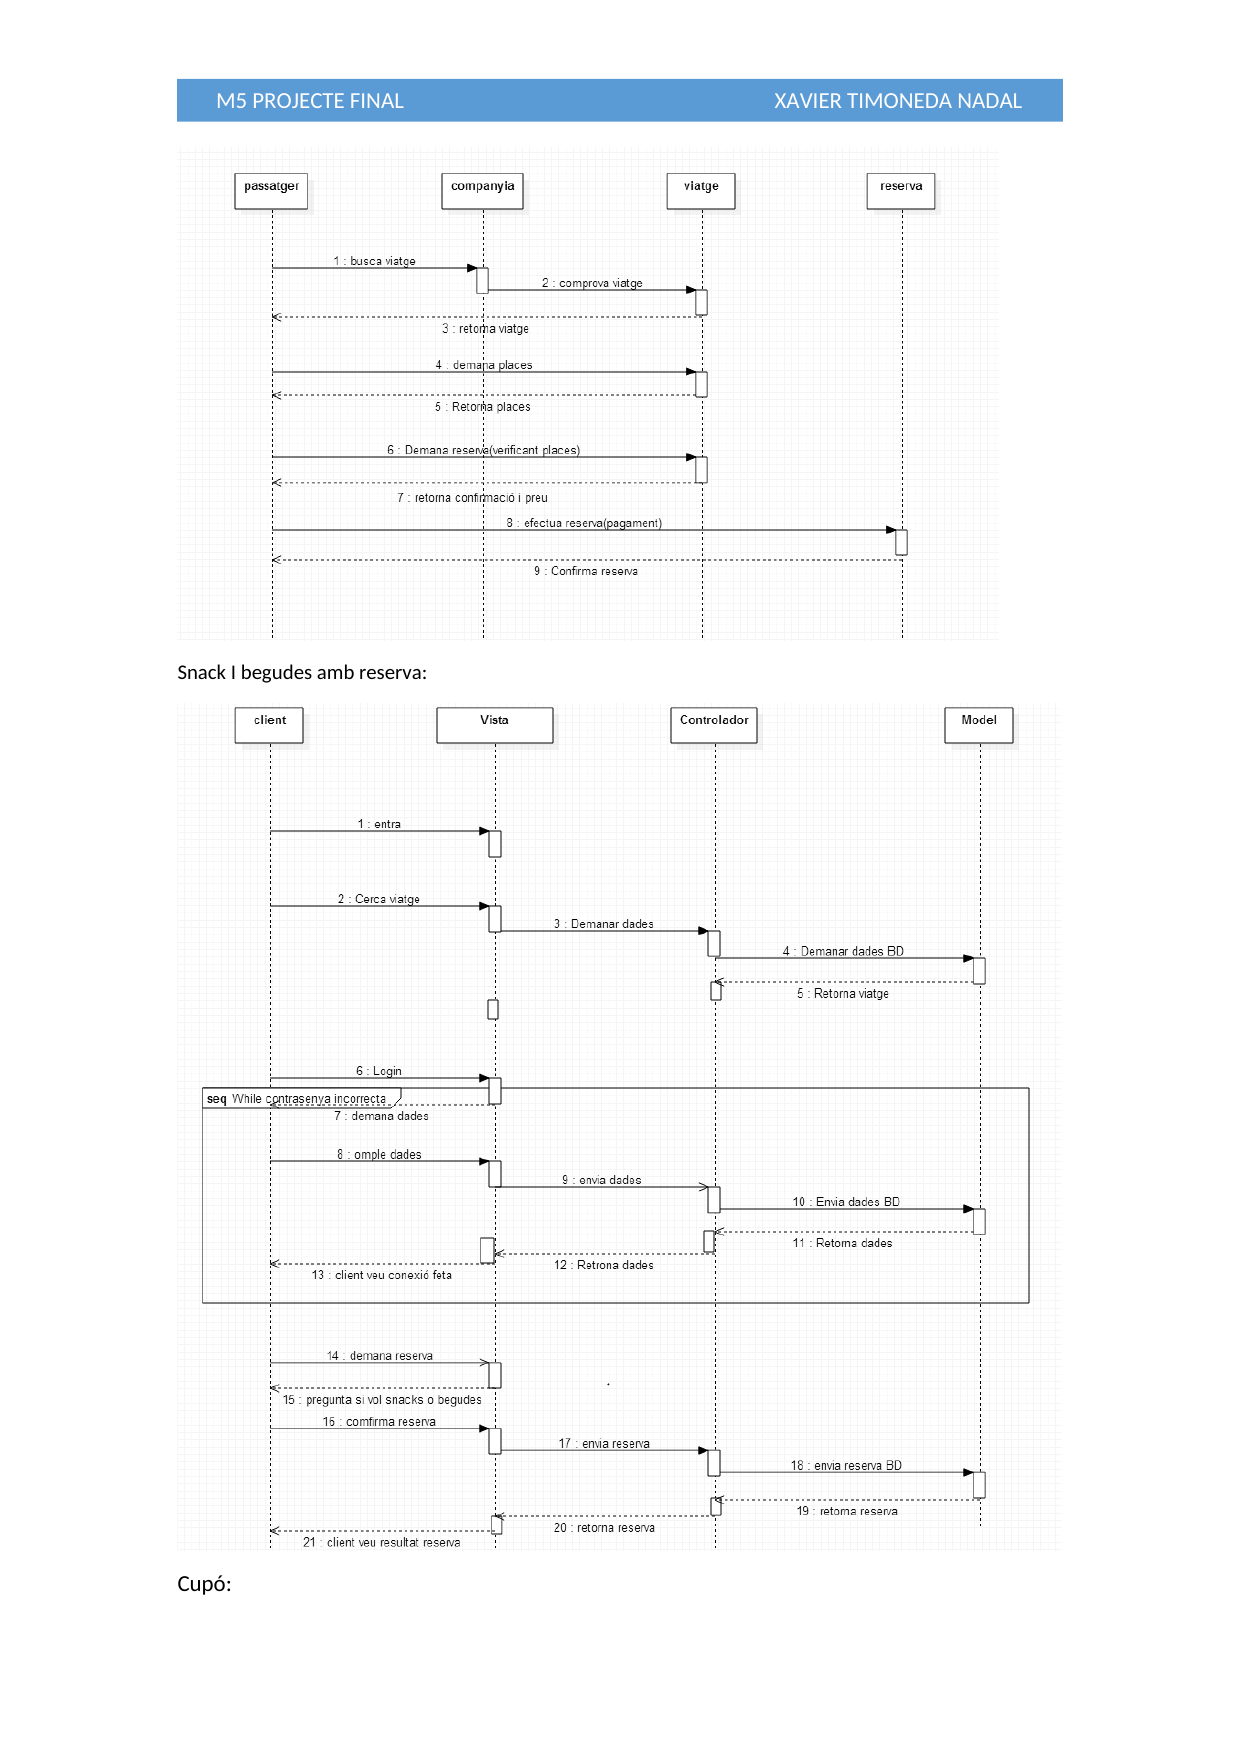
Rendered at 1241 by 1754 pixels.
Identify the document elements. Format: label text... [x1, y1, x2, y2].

picture [177, 703, 1062, 1551]
text Snack I begudes amb reserva: [177, 659, 1063, 685]
picture [177, 147, 999, 641]
text Cupó: [177, 1569, 1063, 1597]
